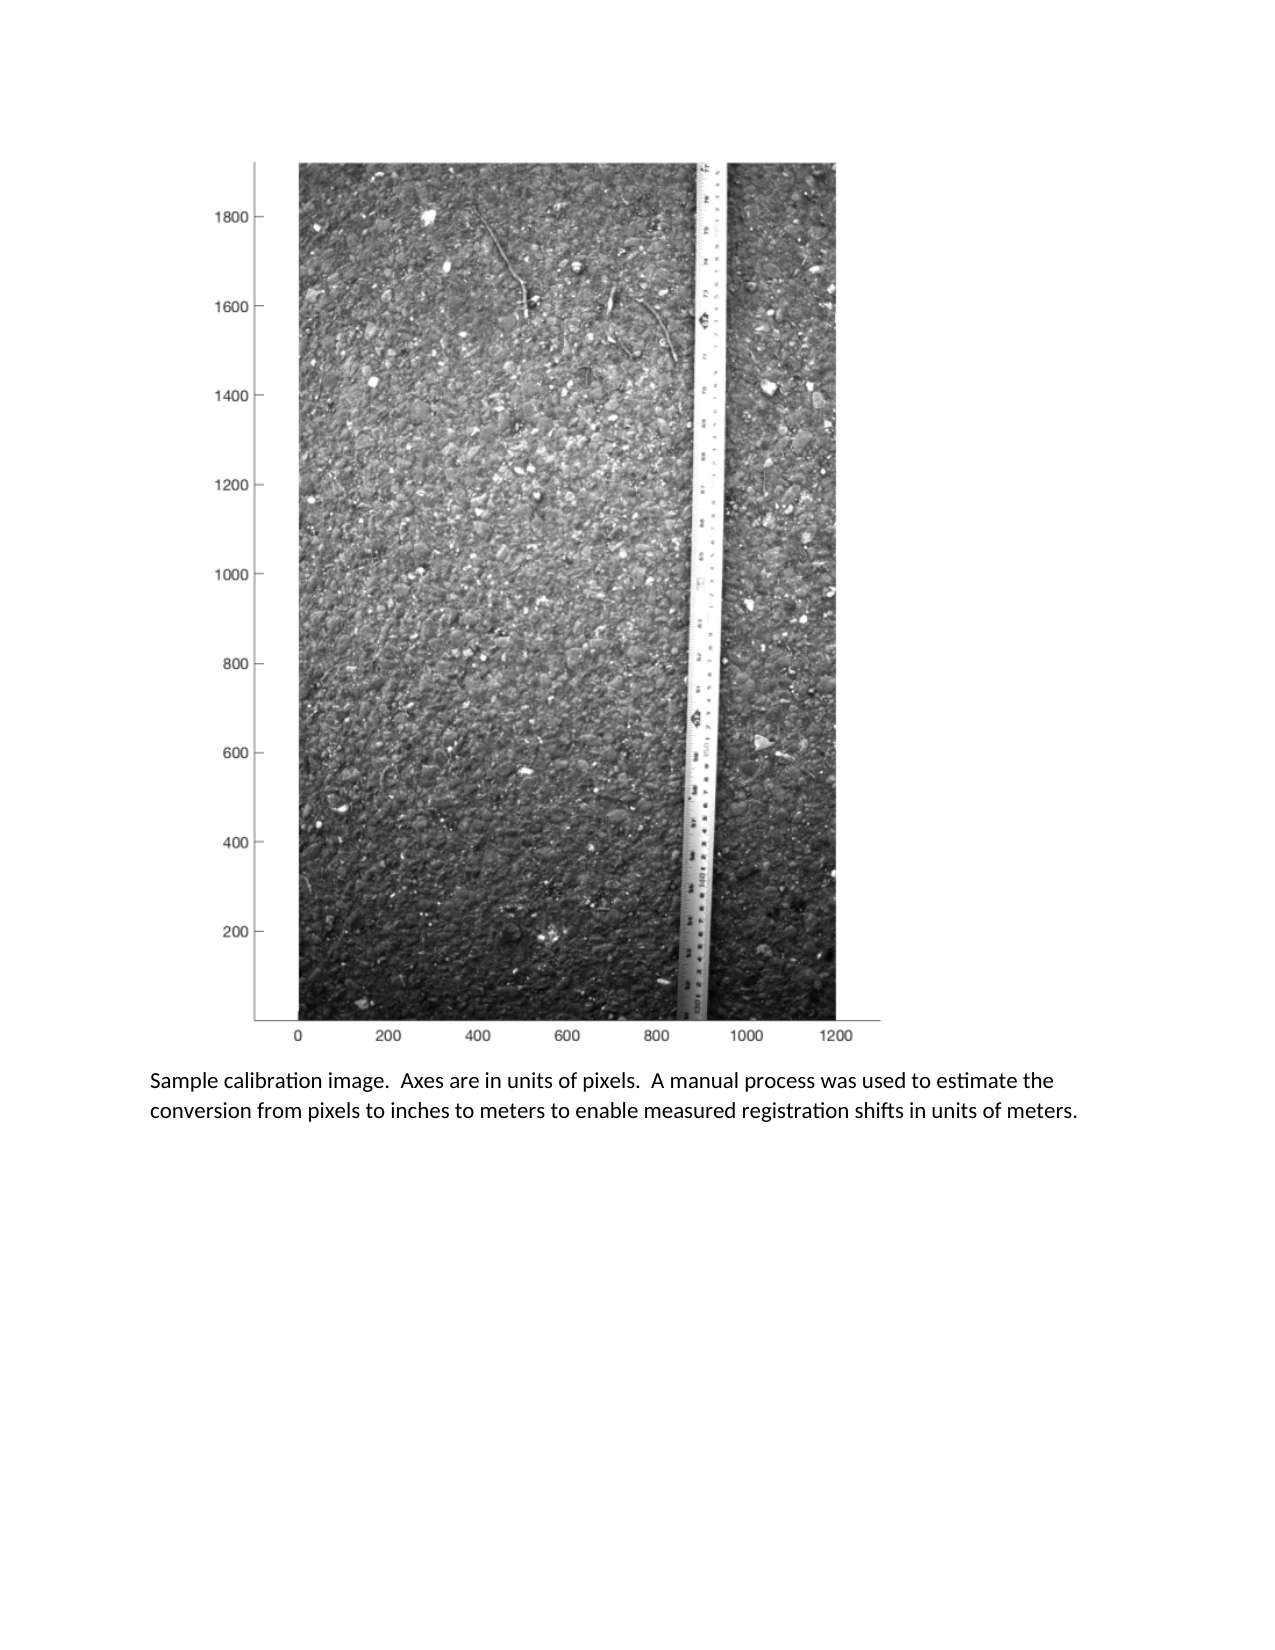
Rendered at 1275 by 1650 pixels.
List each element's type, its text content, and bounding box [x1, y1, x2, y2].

text Sample calibration image. Axes are in units of pixels. A manual process was used to estimate the conversion from pixels to inches to meters to enable measured registration shifts in units of meters. [150, 1066, 1125, 1124]
